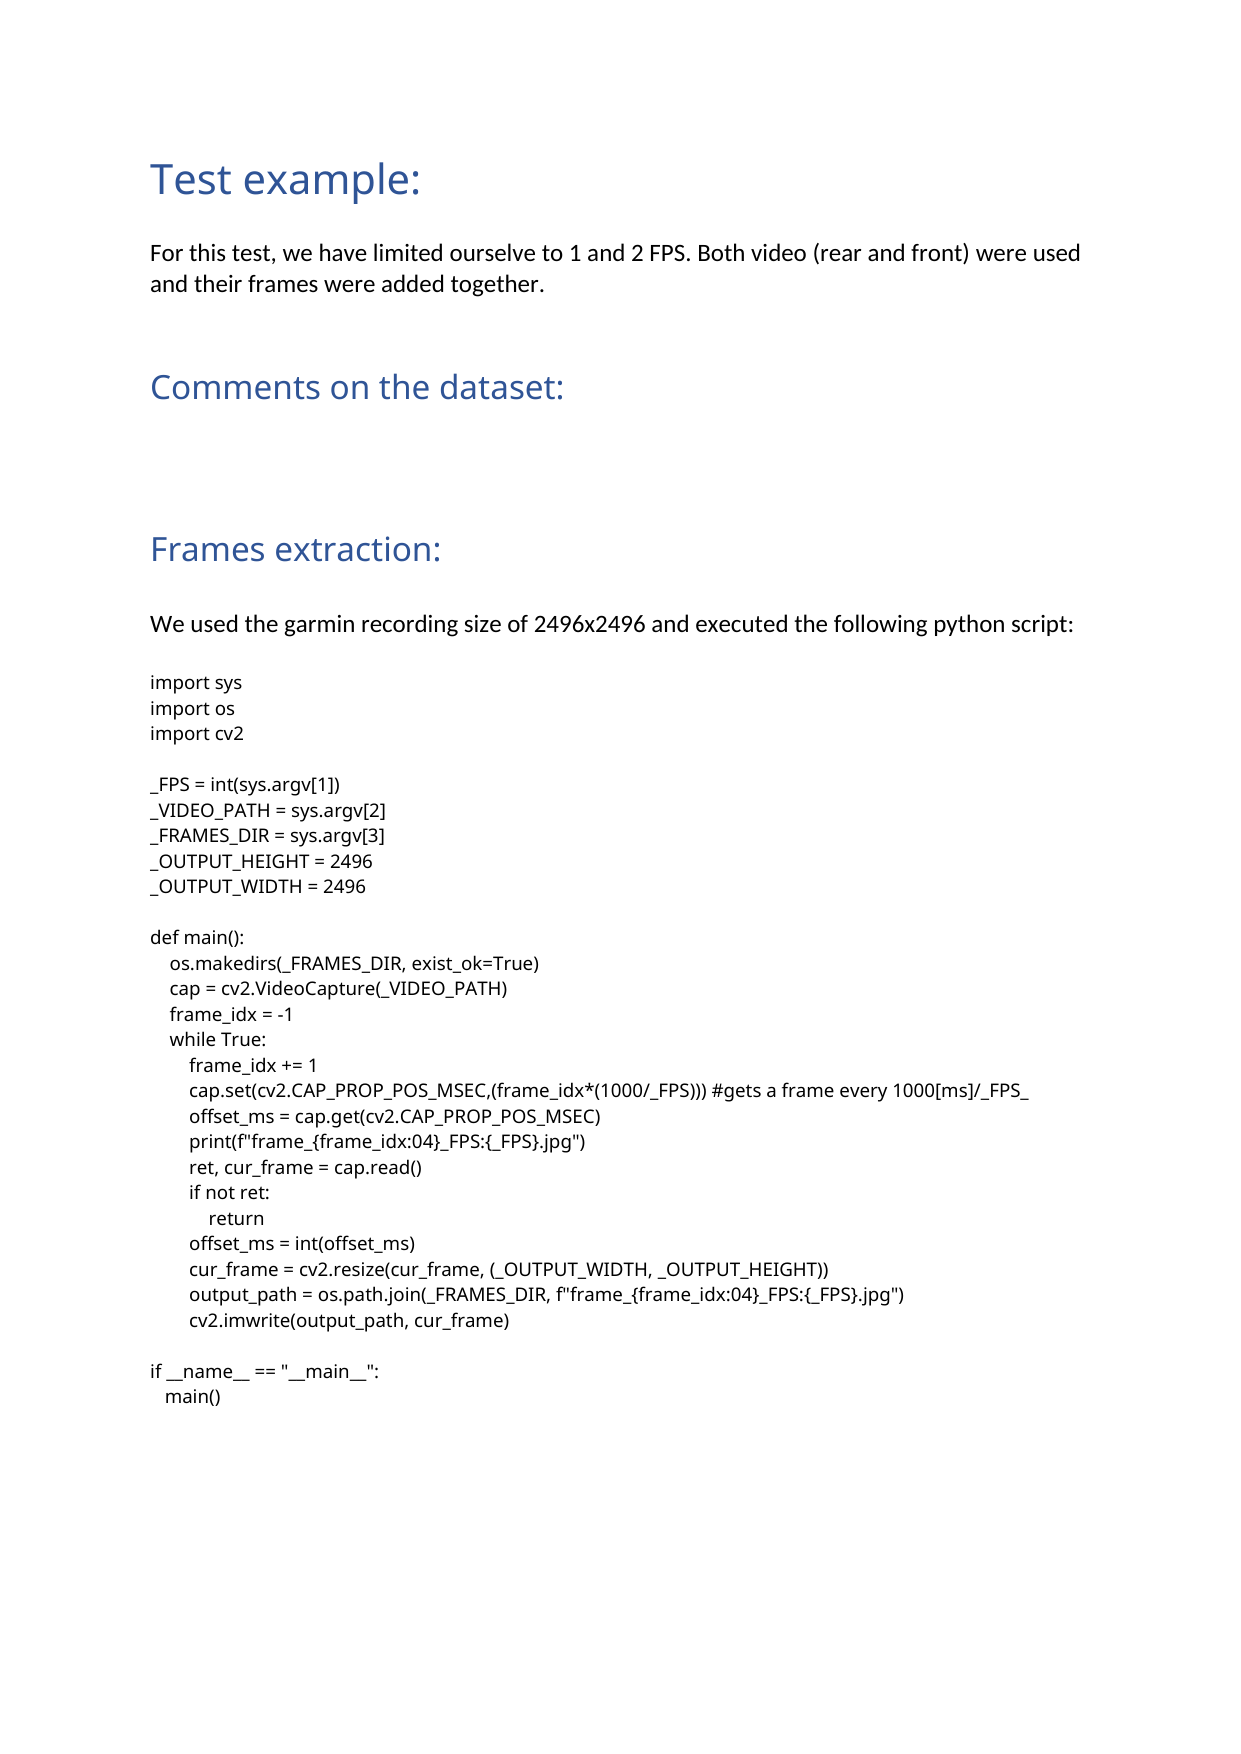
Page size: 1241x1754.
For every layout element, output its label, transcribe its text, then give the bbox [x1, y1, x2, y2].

text _FRAMES_DIR = sys.argv[3] [150, 822, 1090, 848]
text _OUTPUT_HEIGHT = 2496 [150, 848, 1090, 873]
text main() [150, 1384, 1090, 1491]
text cur_frame = cv2.resize(cur_frame, (_OUTPUT_WIDTH, _OUTPUT_HEIGHT)) [150, 1256, 1090, 1282]
text import sys [150, 669, 1090, 695]
text os.makedirs(_FRAMES_DIR, exist_ok=True) [150, 950, 1090, 976]
text def main(): [150, 924, 1090, 950]
subtitle Test example: [150, 150, 1090, 207]
subtitle Frames extraction: [150, 526, 1090, 608]
text cap.set(cv2.CAP_PROP_POS_MSEC,(frame_idx*(1000/_FPS))) #gets a frame every 1000[ms]/_FPS_ [150, 1078, 1090, 1103]
text return [150, 1205, 1090, 1231]
text _VIDEO_PATH = sys.argv[2] [150, 797, 1090, 822]
text if not ret: [150, 1180, 1090, 1205]
text cap = cv2.VideoCapture(_VIDEO_PATH) [150, 976, 1090, 1001]
text offset_ms = int(offset_ms) [150, 1231, 1090, 1256]
text _FPS = int(sys.argv[1]) [150, 771, 1090, 797]
text For this test, we have limited ourselve to 1 and 2 FPS. Both video (rear and front) were used and their frames were added together. [150, 237, 1090, 298]
text cv2.imwrite(output_path, cur_frame) [150, 1307, 1090, 1333]
text offset_ms = cap.get(cv2.CAP_PROP_POS_MSEC) [150, 1103, 1090, 1129]
text ret, cur_frame = cap.read() [150, 1154, 1090, 1180]
text output_path = os.path.join(_FRAMES_DIR, f"frame_{frame_idx:04}_FPS:{_FPS}.jpg") [150, 1282, 1090, 1307]
text frame_idx = -1 [150, 1001, 1090, 1027]
text import os [150, 695, 1090, 720]
text We used the garmin recording size of 2496x2496 and executed the following python script: [150, 608, 1090, 639]
text while True: [150, 1027, 1090, 1052]
text print(f"frame_{frame_idx:04}_FPS:{_FPS}.jpg") [150, 1129, 1090, 1154]
text import cv2 [150, 720, 1090, 746]
text frame_idx += 1 [150, 1052, 1090, 1078]
text _OUTPUT_WIDTH = 2496 [150, 873, 1090, 899]
subtitle Comments on the dataset: [150, 363, 1090, 491]
text if __name__ == "__main__": [150, 1358, 1090, 1384]
